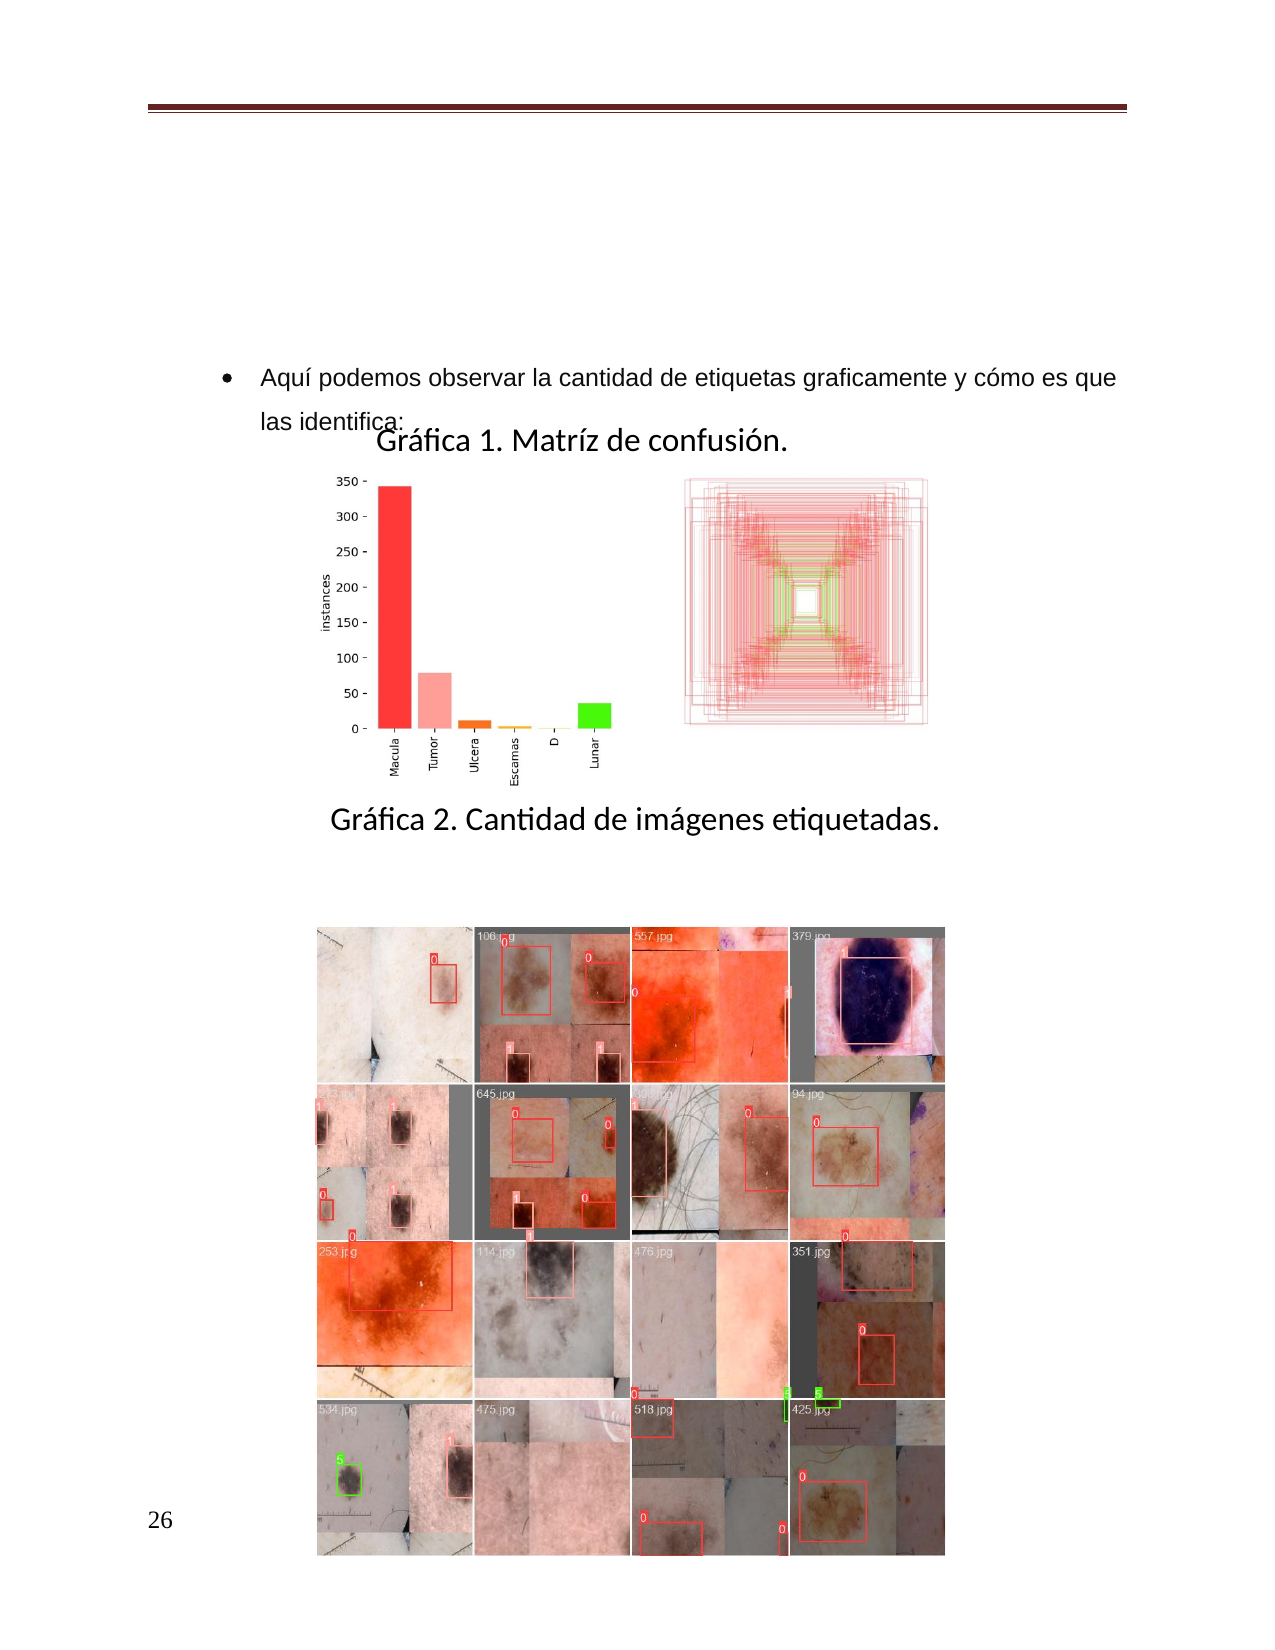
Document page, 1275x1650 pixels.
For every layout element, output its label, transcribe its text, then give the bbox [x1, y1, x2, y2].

list Aquí podemos observar la cantidad de etiquetas graficamente y cómo es que las identifica: [223, 363, 1127, 435]
picture [306, 461, 947, 790]
picture [315, 925, 946, 1556]
